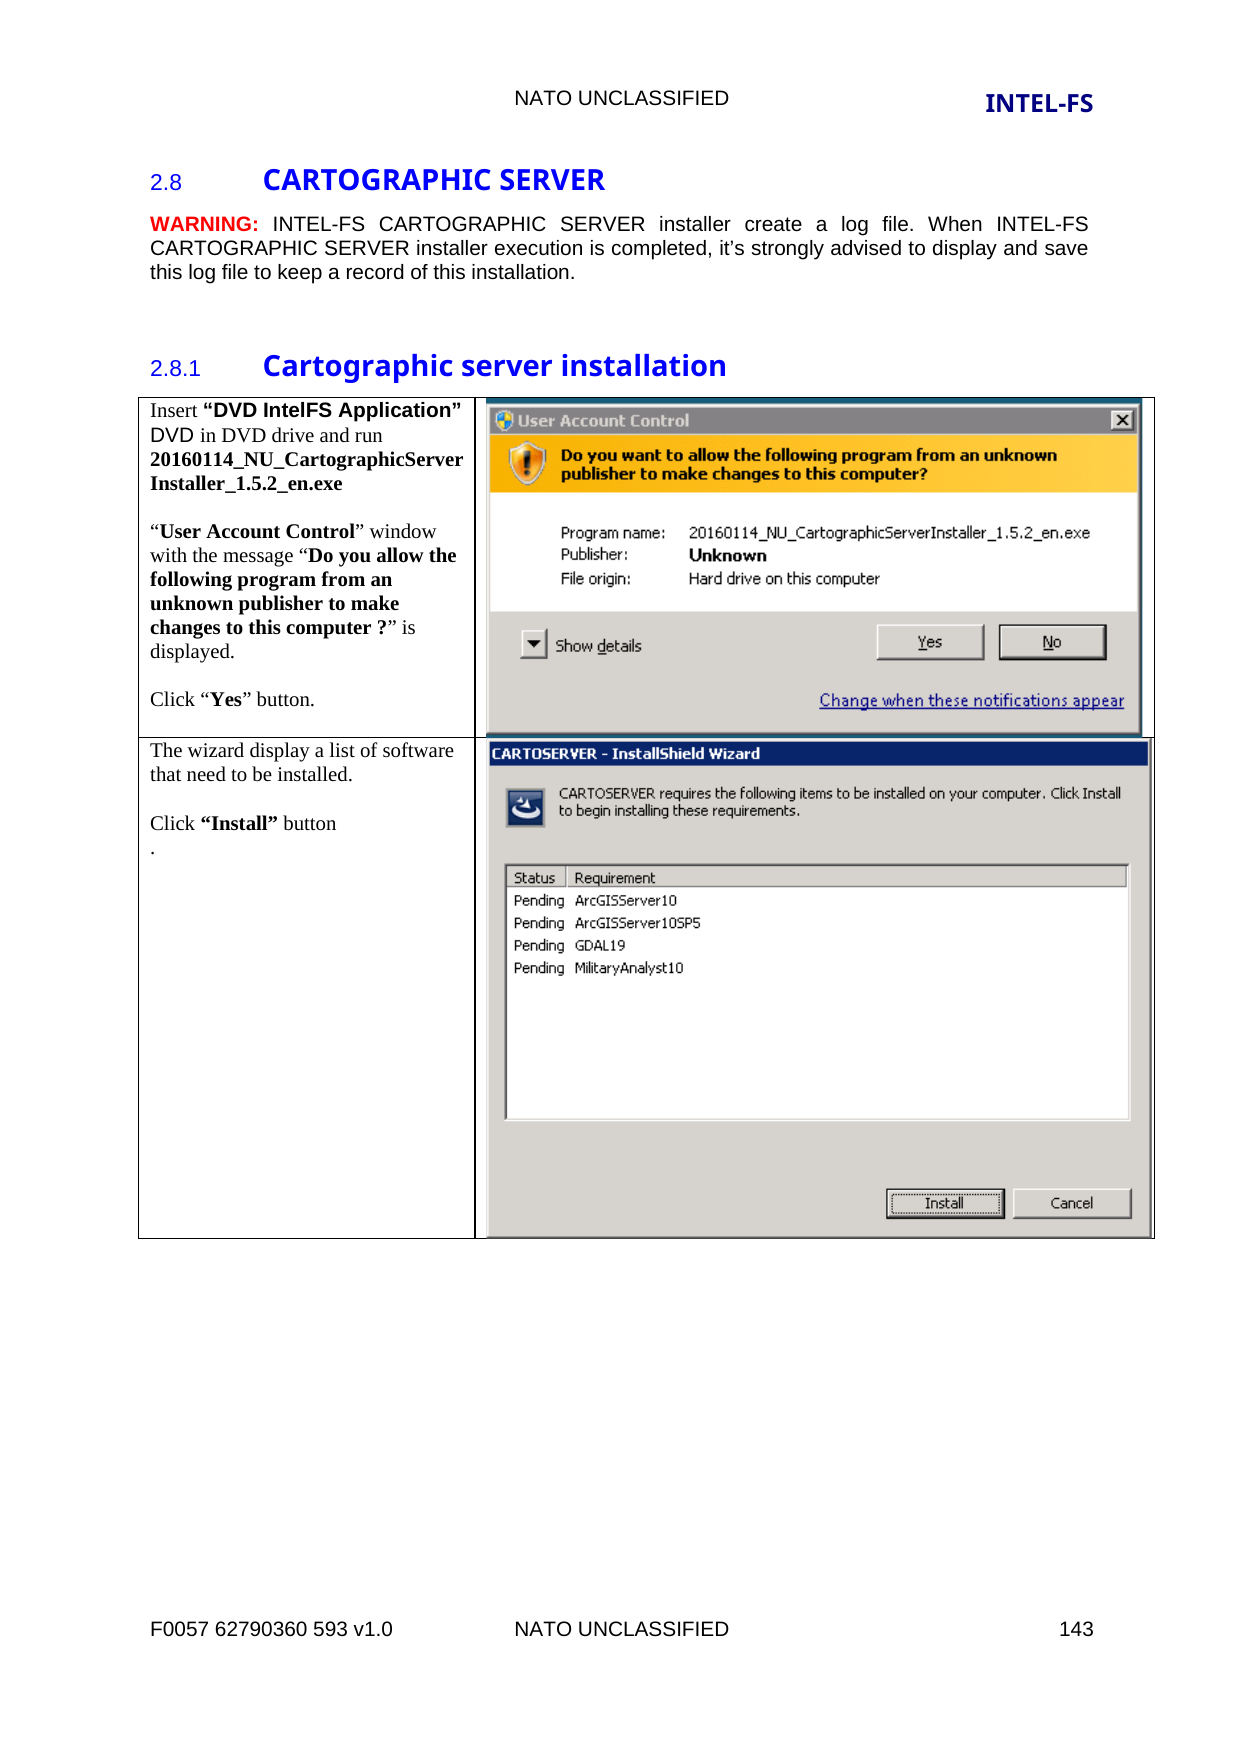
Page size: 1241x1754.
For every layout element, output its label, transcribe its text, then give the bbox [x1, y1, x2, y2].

table_cell [476, 738, 486, 1238]
table_cell The wizard display a list of software that need to be installed. Click “Install” button . [139, 738, 474, 1238]
subtitle Cartographic server [150, 159, 1090, 199]
picture [486, 398, 1152, 1239]
subtitle Cartographic server installation [150, 345, 1090, 385]
table_header [1143, 398, 1154, 737]
table_header Insert “DVD IntelFS Application” DVD in DVD drive and run 20160114_NU_CartographicServerInstaller_1.5.2_en.exe “User Account Control” window with the message “Do you allow the following program from an unknown publisher to make changes to this computer ?” is displayed. Click “Yes” button. [139, 398, 474, 737]
table_header [476, 398, 486, 737]
text WARNING: INTEL-FS CARTOGRAPHIC SERVER installer create a log file. When INTEL-FS CARTOGRAPHIC SERVER installer execution is completed, it’s strongly advised to display and save this log file to keep a record of this installation. [150, 212, 1090, 283]
